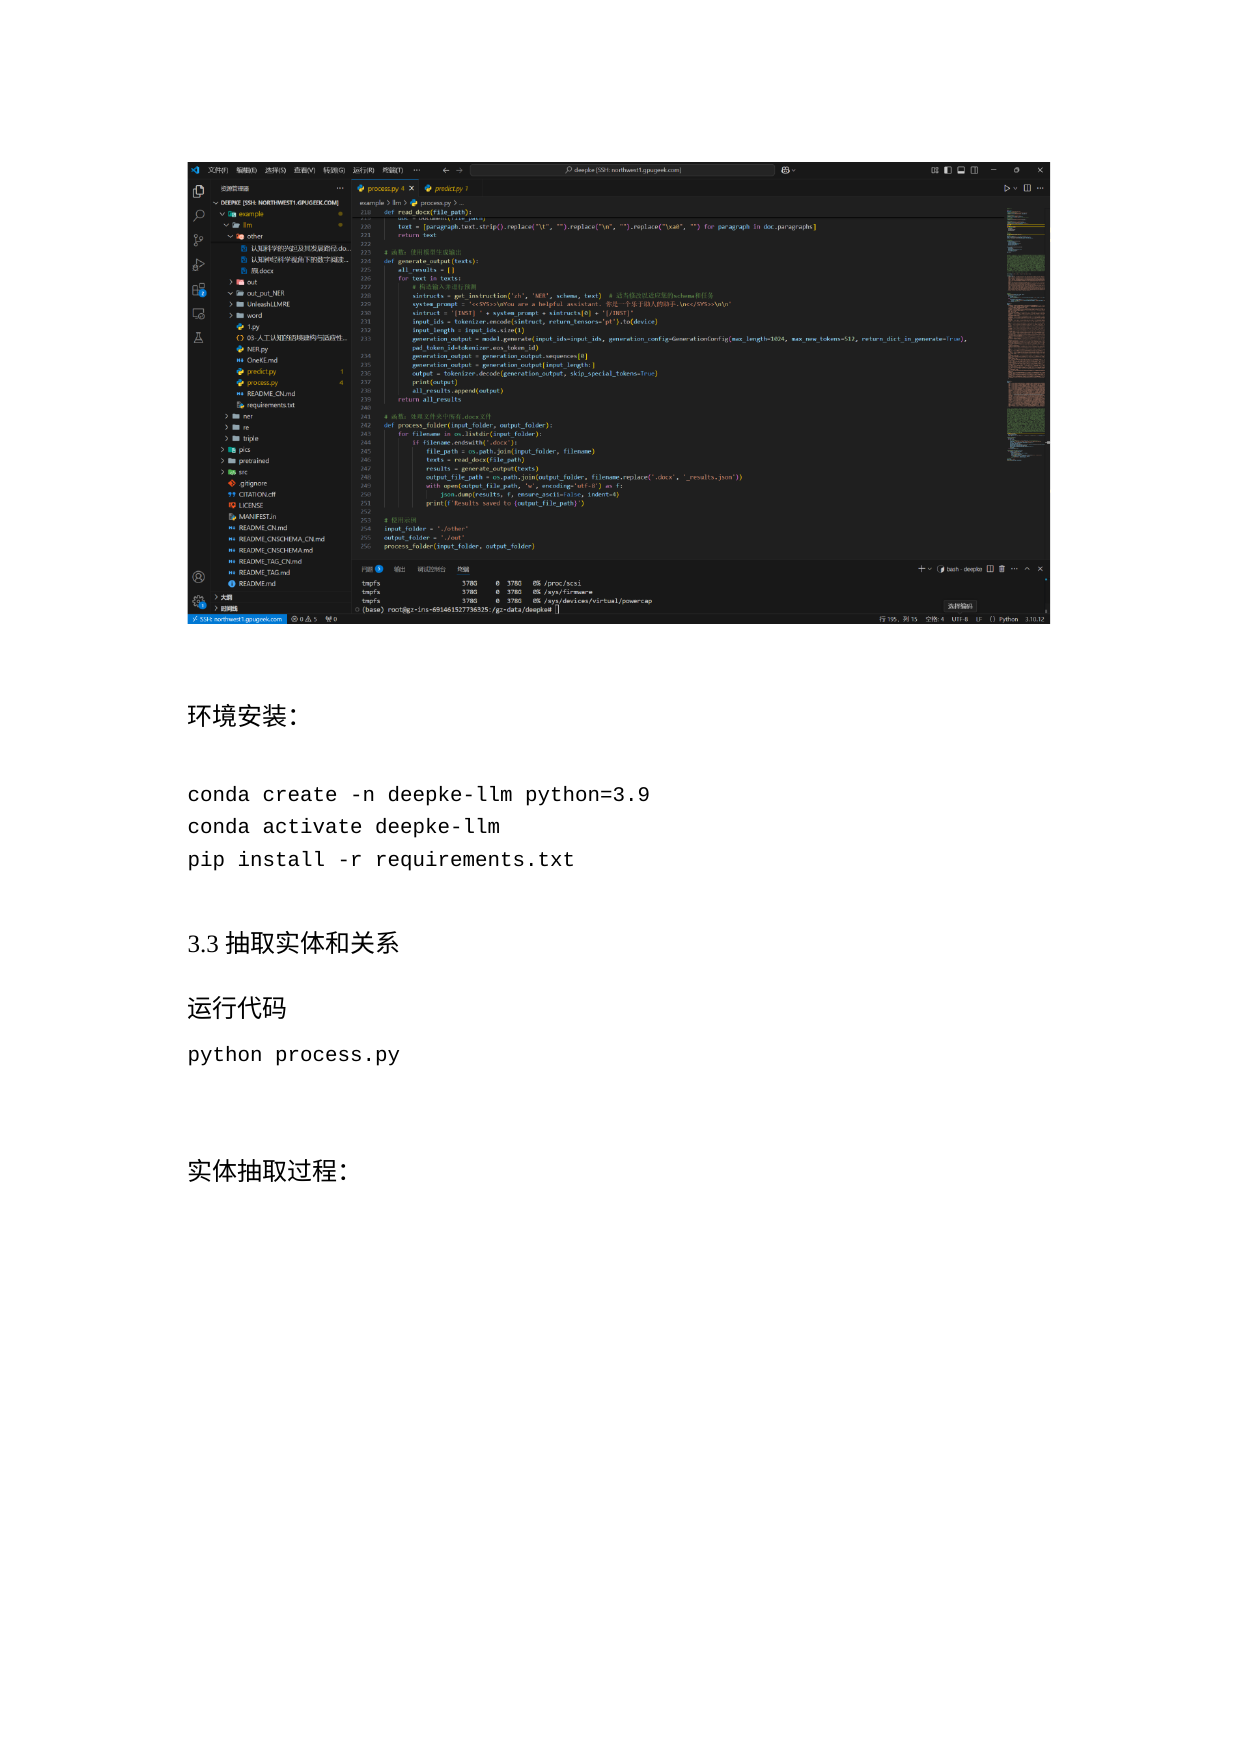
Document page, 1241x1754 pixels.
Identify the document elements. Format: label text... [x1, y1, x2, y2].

picture [187, 162, 1050, 624]
list conda create -n deepke-llm python=3.9 [187, 779, 1053, 812]
list 环境安装： [187, 682, 1053, 747]
list python process.py [187, 1039, 1053, 1072]
list conda activate deepke-llm [187, 812, 1053, 844]
list 3.3 抽取实体和关系 [187, 909, 1053, 974]
list 实体抽取过程： [187, 1137, 1053, 1202]
list 运行代码 [187, 974, 1053, 1039]
list pip install -r requirements.txt [187, 844, 1053, 877]
